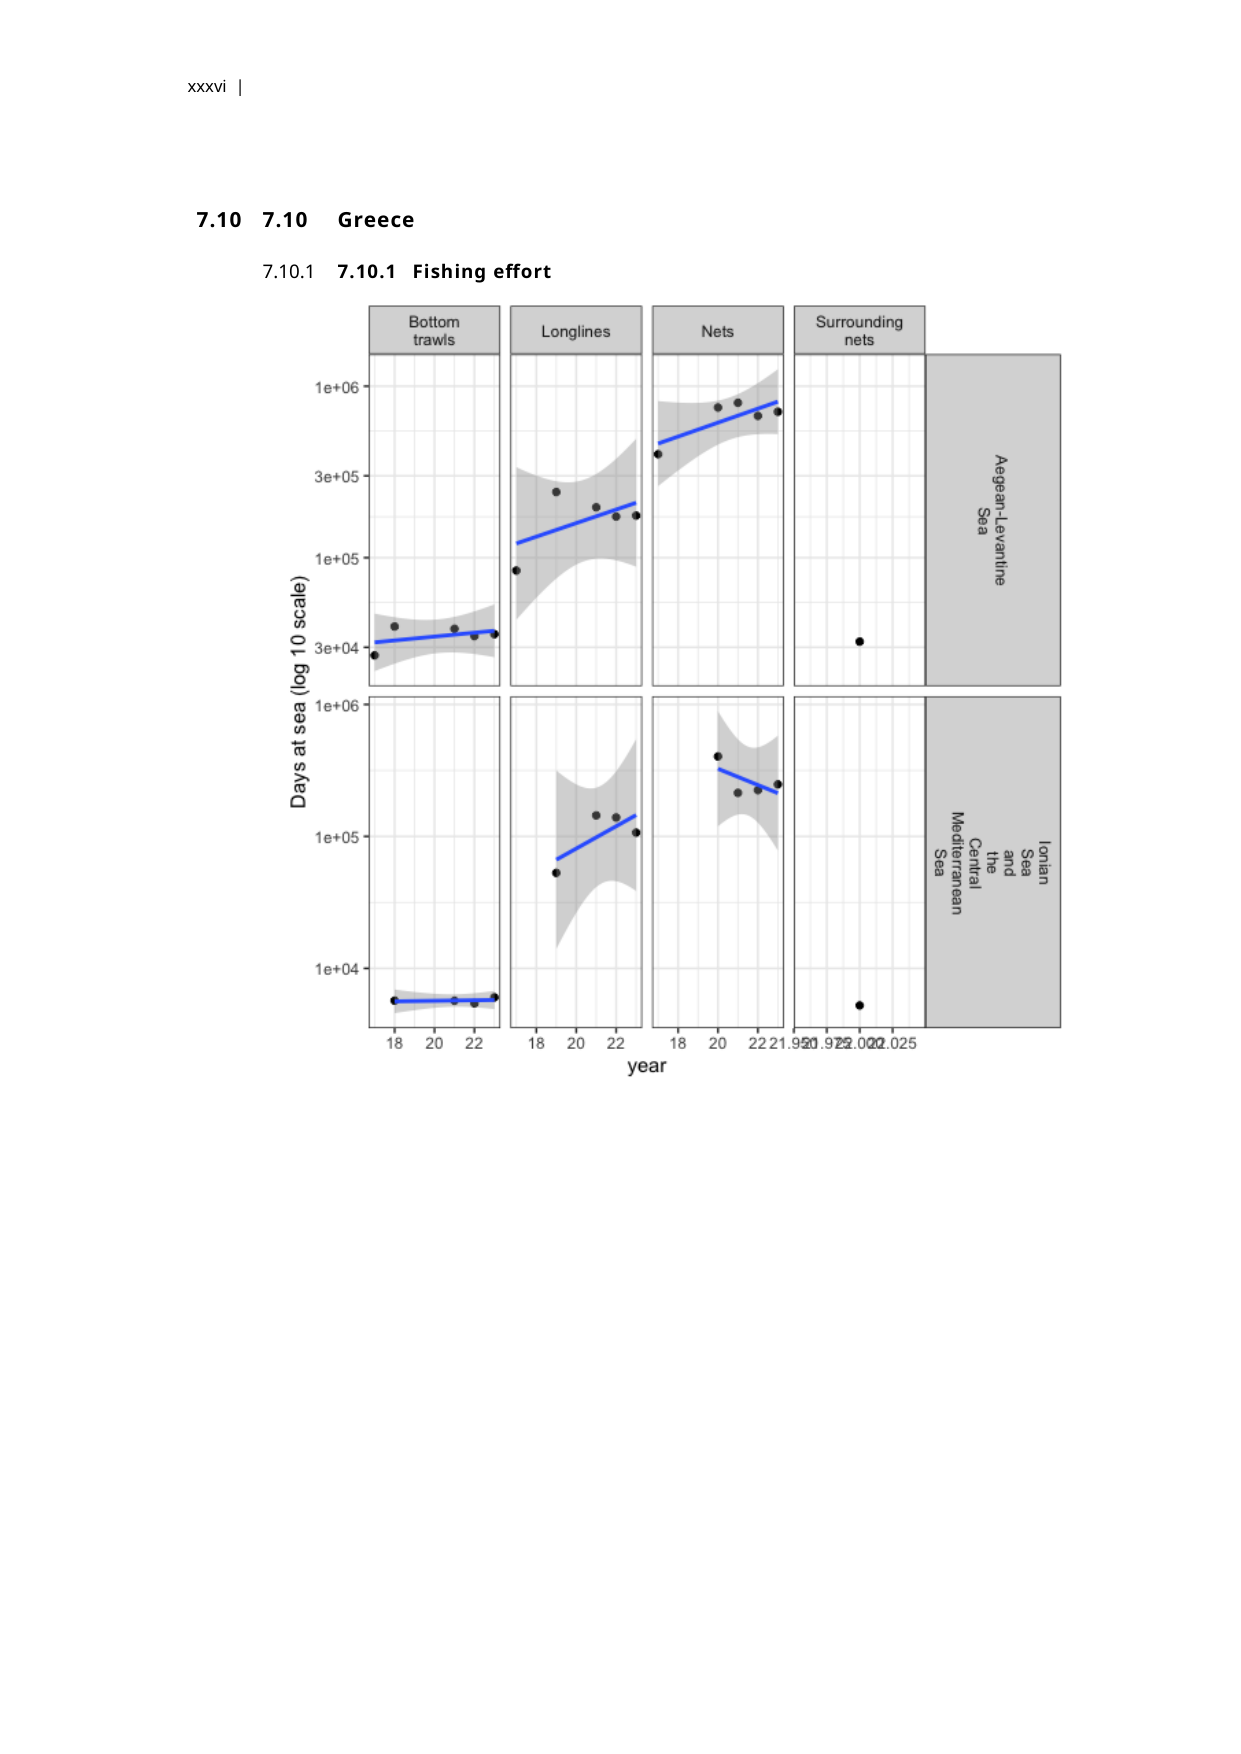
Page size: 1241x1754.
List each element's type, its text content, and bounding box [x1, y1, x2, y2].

picture [281, 296, 1071, 1086]
subtitle 7.10 Greece [196, 205, 1053, 233]
subtitle 7.10.1 Fishing effort [262, 258, 1053, 284]
